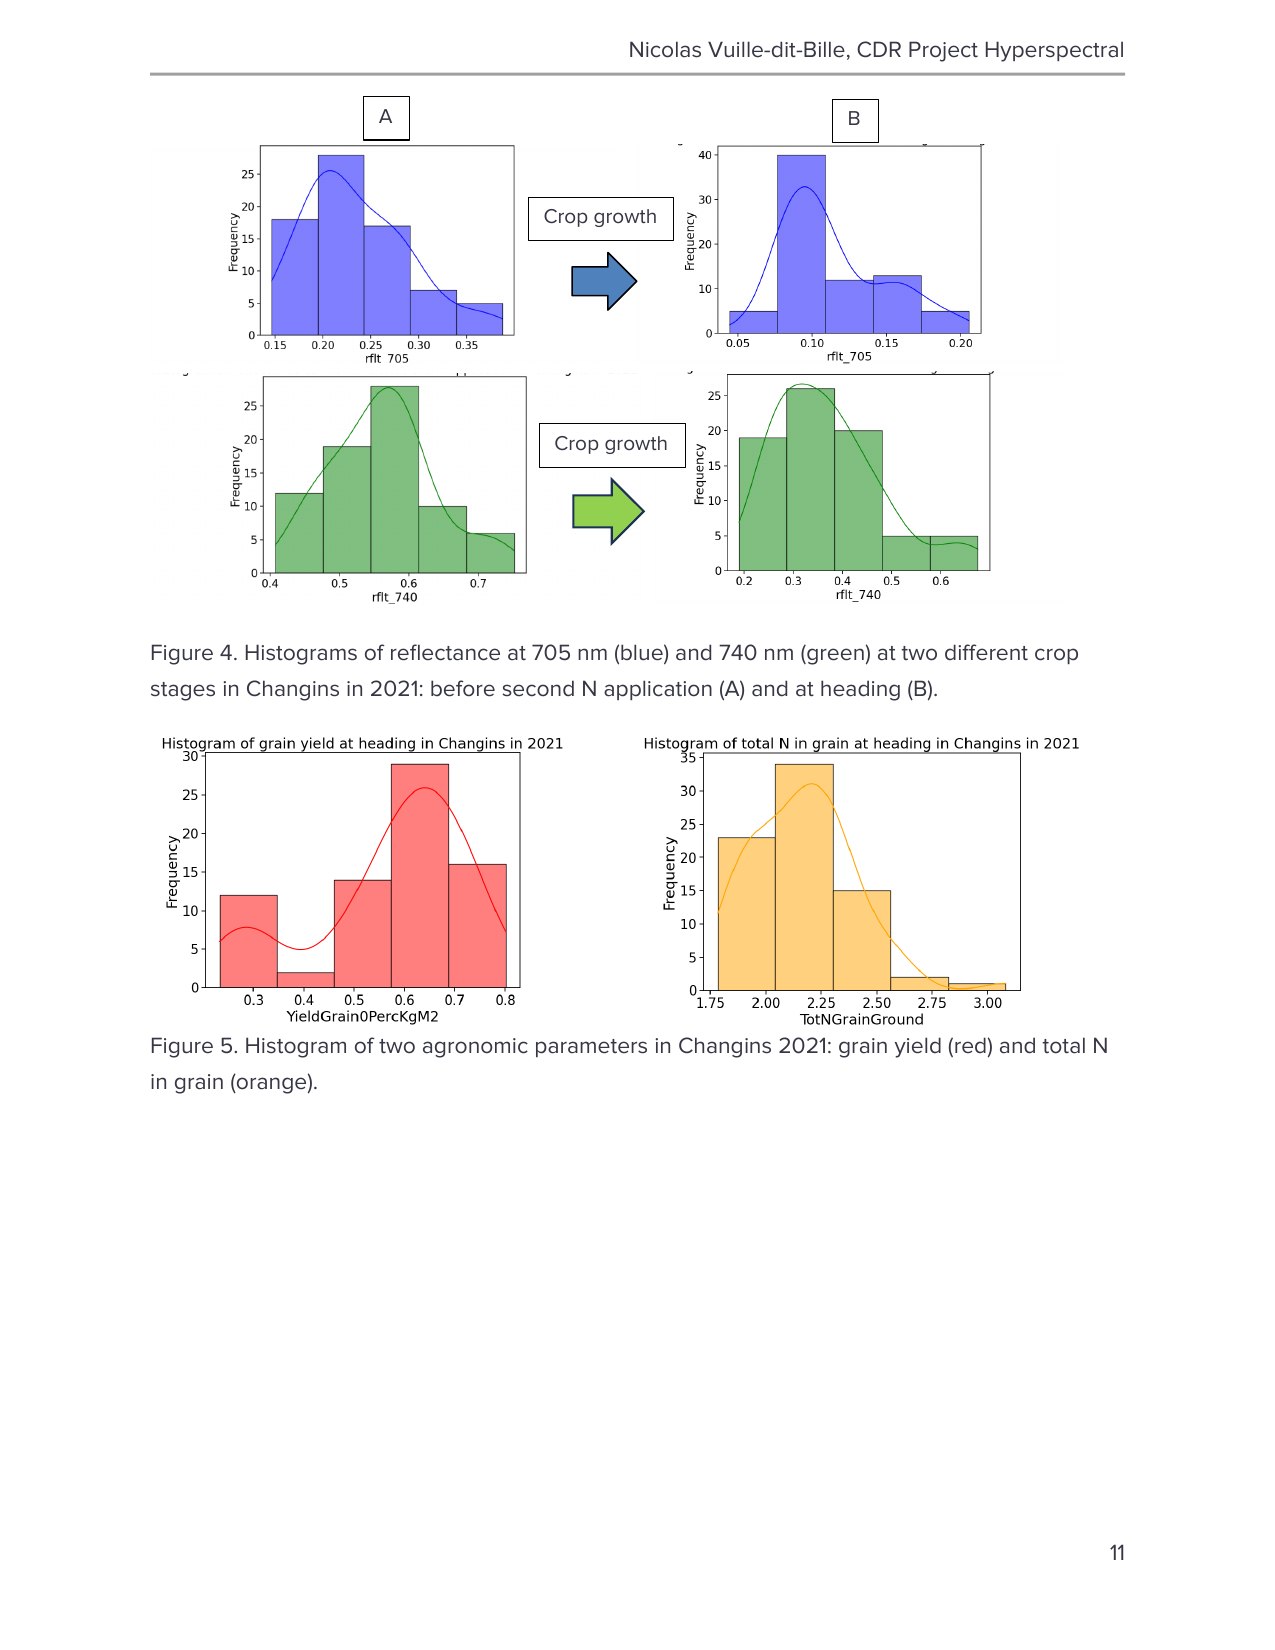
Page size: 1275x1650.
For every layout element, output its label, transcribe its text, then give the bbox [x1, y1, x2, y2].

picture [652, 371, 1066, 604]
picture [150, 373, 641, 604]
picture [641, 732, 1082, 1025]
text Figure 4. Histograms of reflectance at 705 nm (blue) and 740 nm (green) at two different crop stages in Changins in 2021: before second N application (A) and at heading (B). [150, 639, 1125, 704]
picture [150, 145, 623, 364]
picture [150, 734, 564, 1025]
picture [634, 144, 1062, 364]
